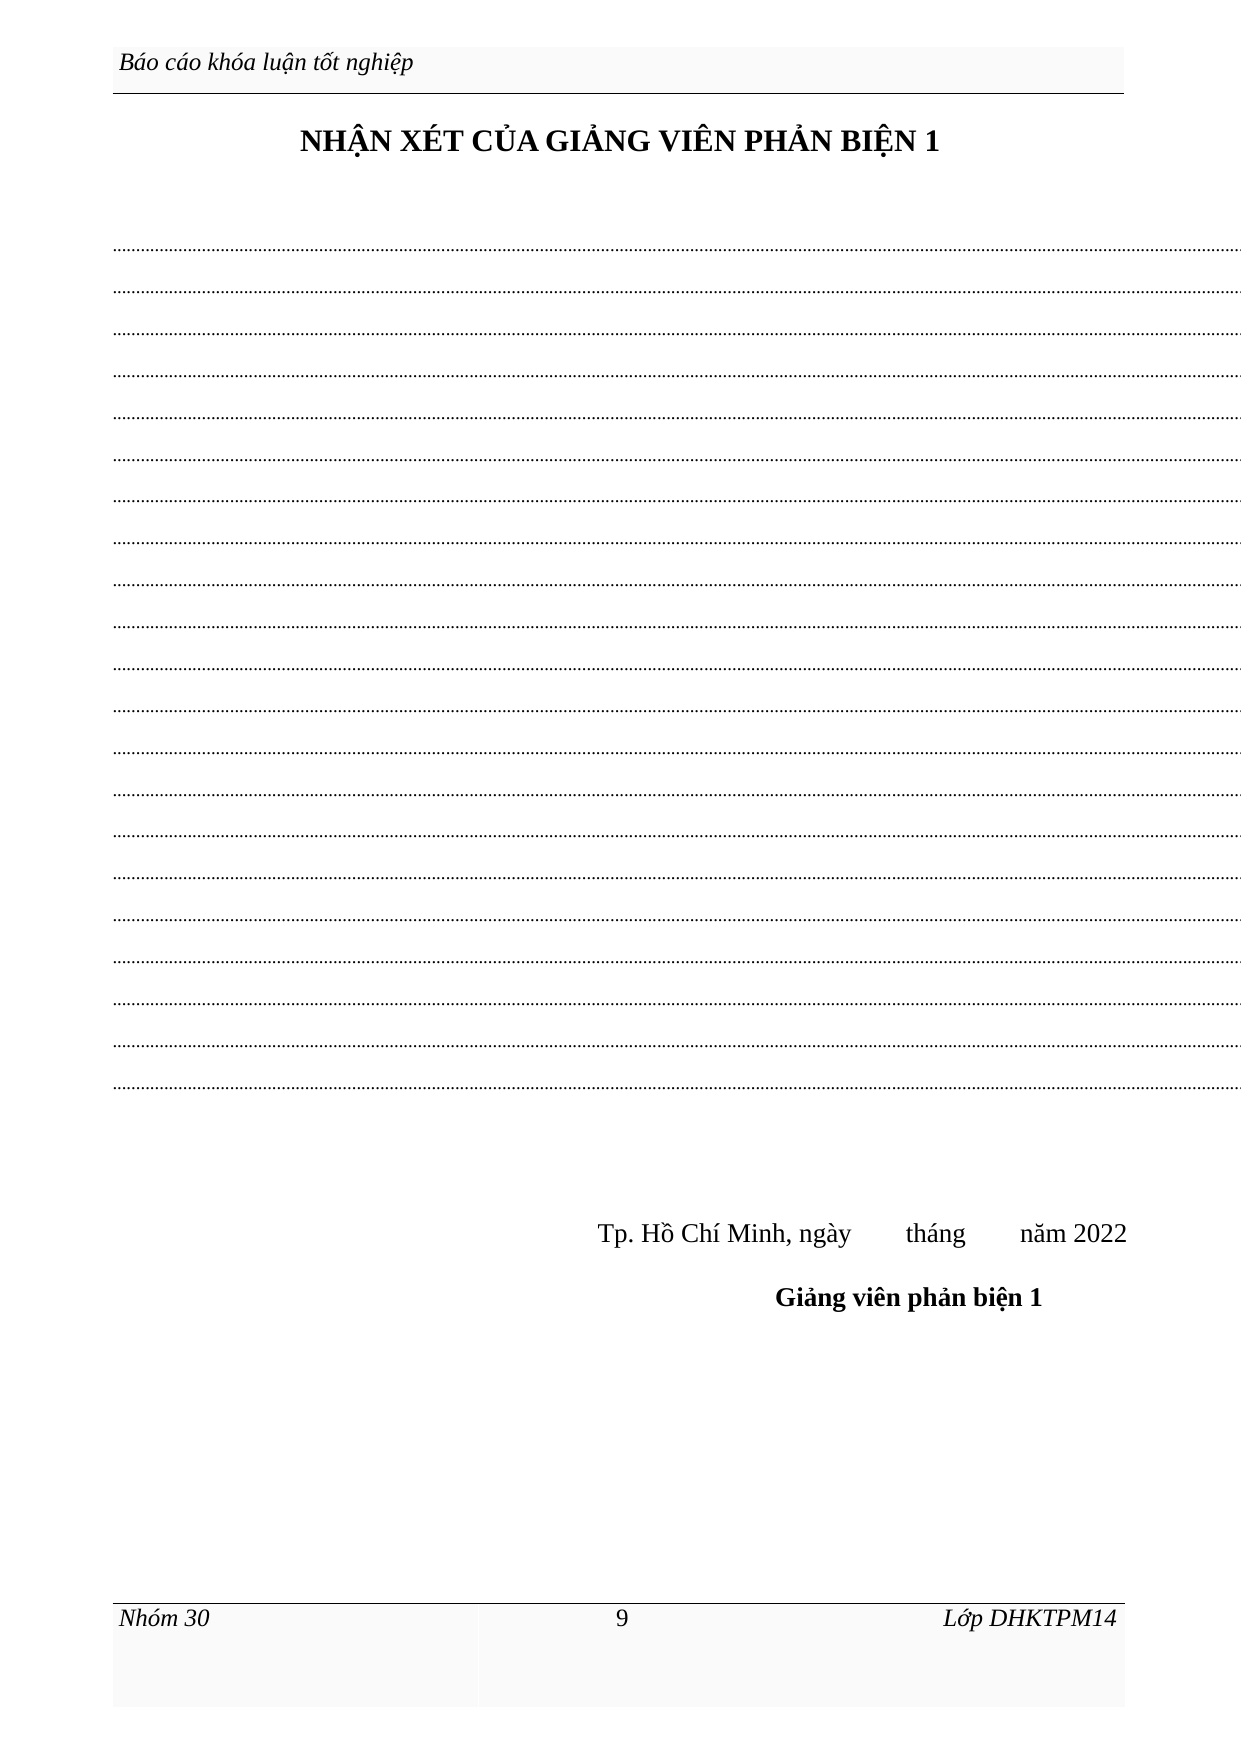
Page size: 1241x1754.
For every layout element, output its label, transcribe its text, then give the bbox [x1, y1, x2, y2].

text Giảng viên phản biện 1 [112, 1281, 1128, 1312]
subtitle NHẬN XÉT CỦA GIẢNG VIÊN PHẢN BIỆN 1 [112, 122, 1128, 158]
text Tp. Hồ Chí Minh, ngày tháng năm 2022 [112, 1217, 1128, 1248]
